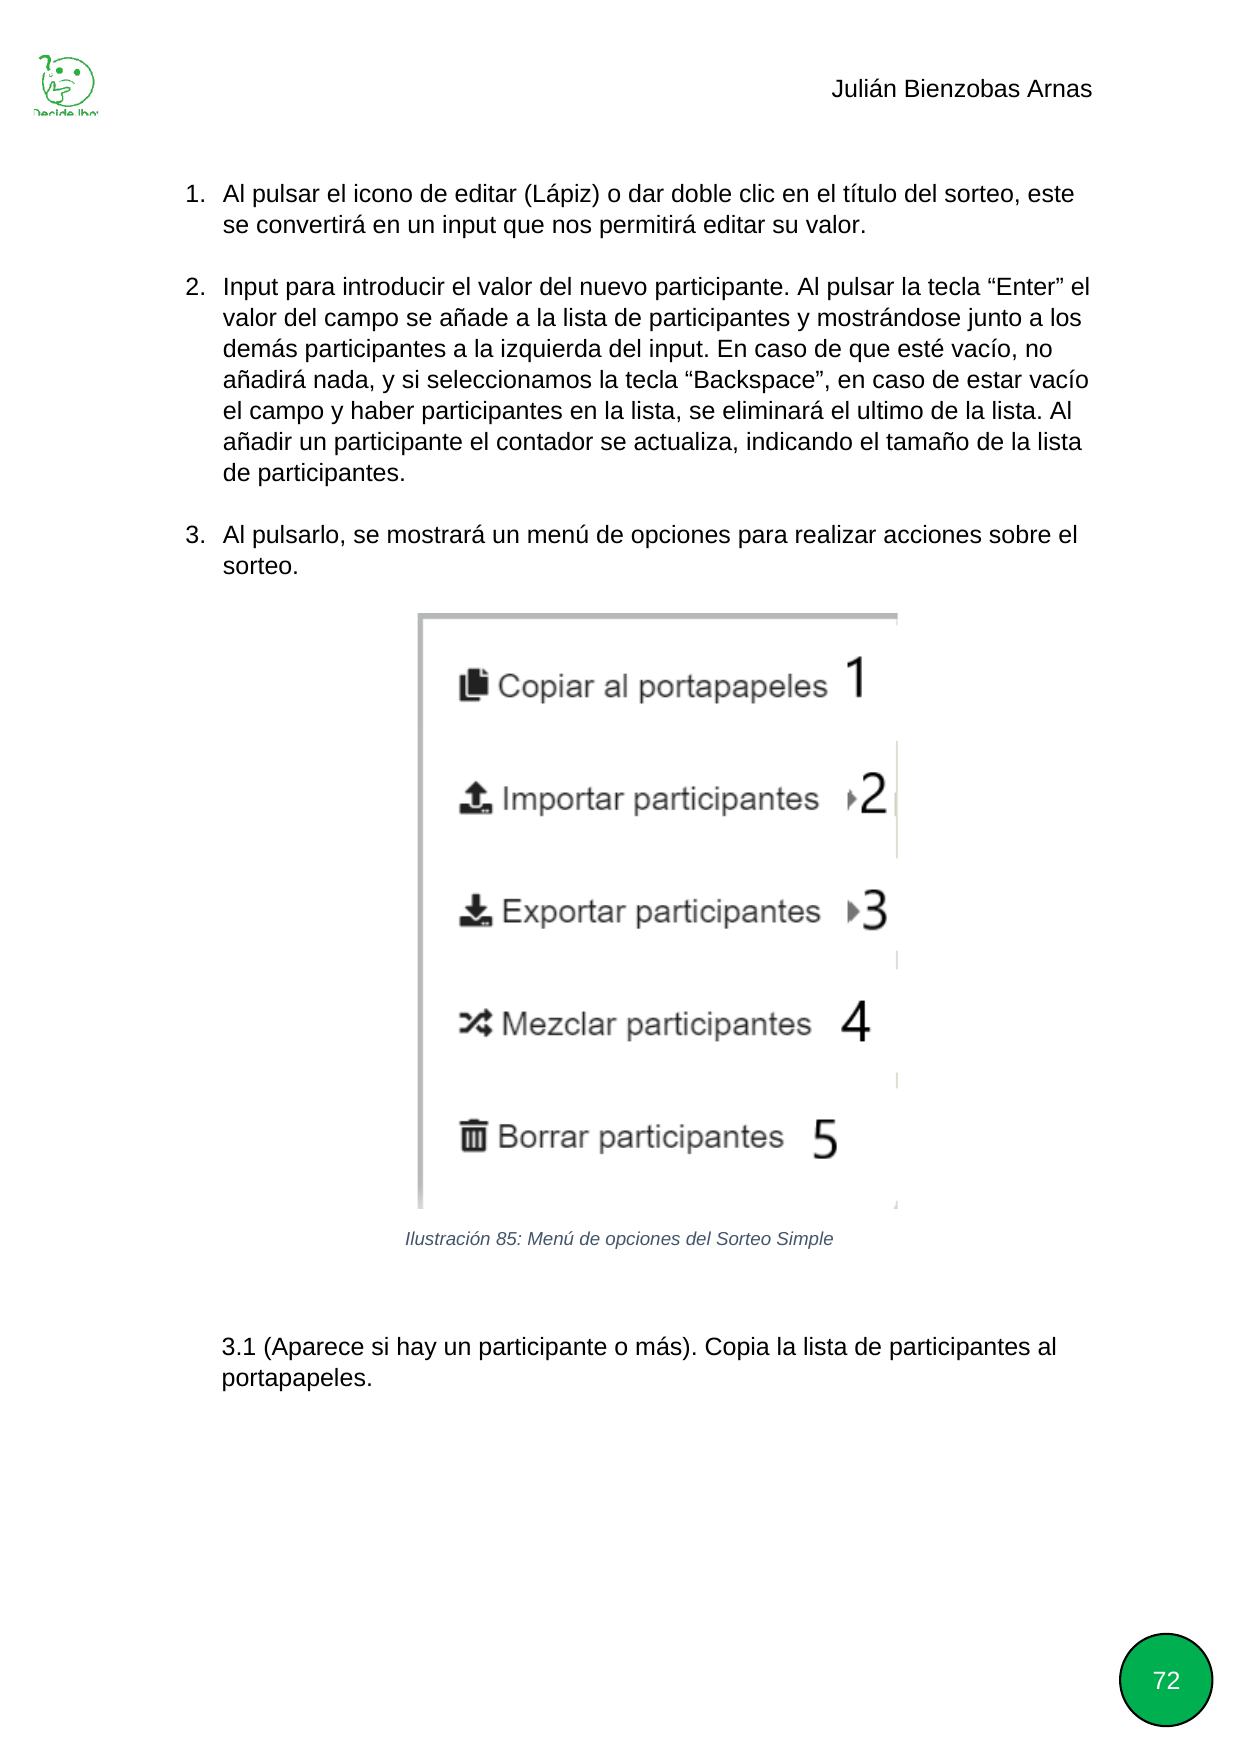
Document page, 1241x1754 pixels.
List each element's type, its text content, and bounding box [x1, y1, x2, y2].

list Al pulsar el icono de editar (Lápiz) o dar doble clic en el título del sorteo, este se convertirá en un input que nos permitirá editar su valor. [185, 179, 1092, 238]
list 3.1 (Aparece si hay un participante o más). Copia la lista de participantes al portapapeles. [221, 1332, 1092, 1392]
text Ilustración 85: Menú de opciones del Sorteo Simple [148, 1227, 1092, 1249]
list Input para introducir el valor del nuevo participante. Al pulsar la tecla “Enter” el valor del campo se añade a la lista de participantes y mostrándose junto a los demás participantes a la izquierda del input. En caso de que esté vacío, no añadirá nada, y si seleccionamos la tecla “Backspace”, en caso de estar vacío el campo y haber participantes en la lista, se eliminará el ultimo de la lista. Al añadir un participante el contador se actualiza, indicando el tamaño de la lista de participantes. [185, 272, 1092, 487]
picture [417, 613, 898, 1209]
picture [32, 55, 99, 114]
list Al pulsarlo, se mostrará un menú de opciones para realizar acciones sobre el sorteo. [185, 520, 1092, 580]
